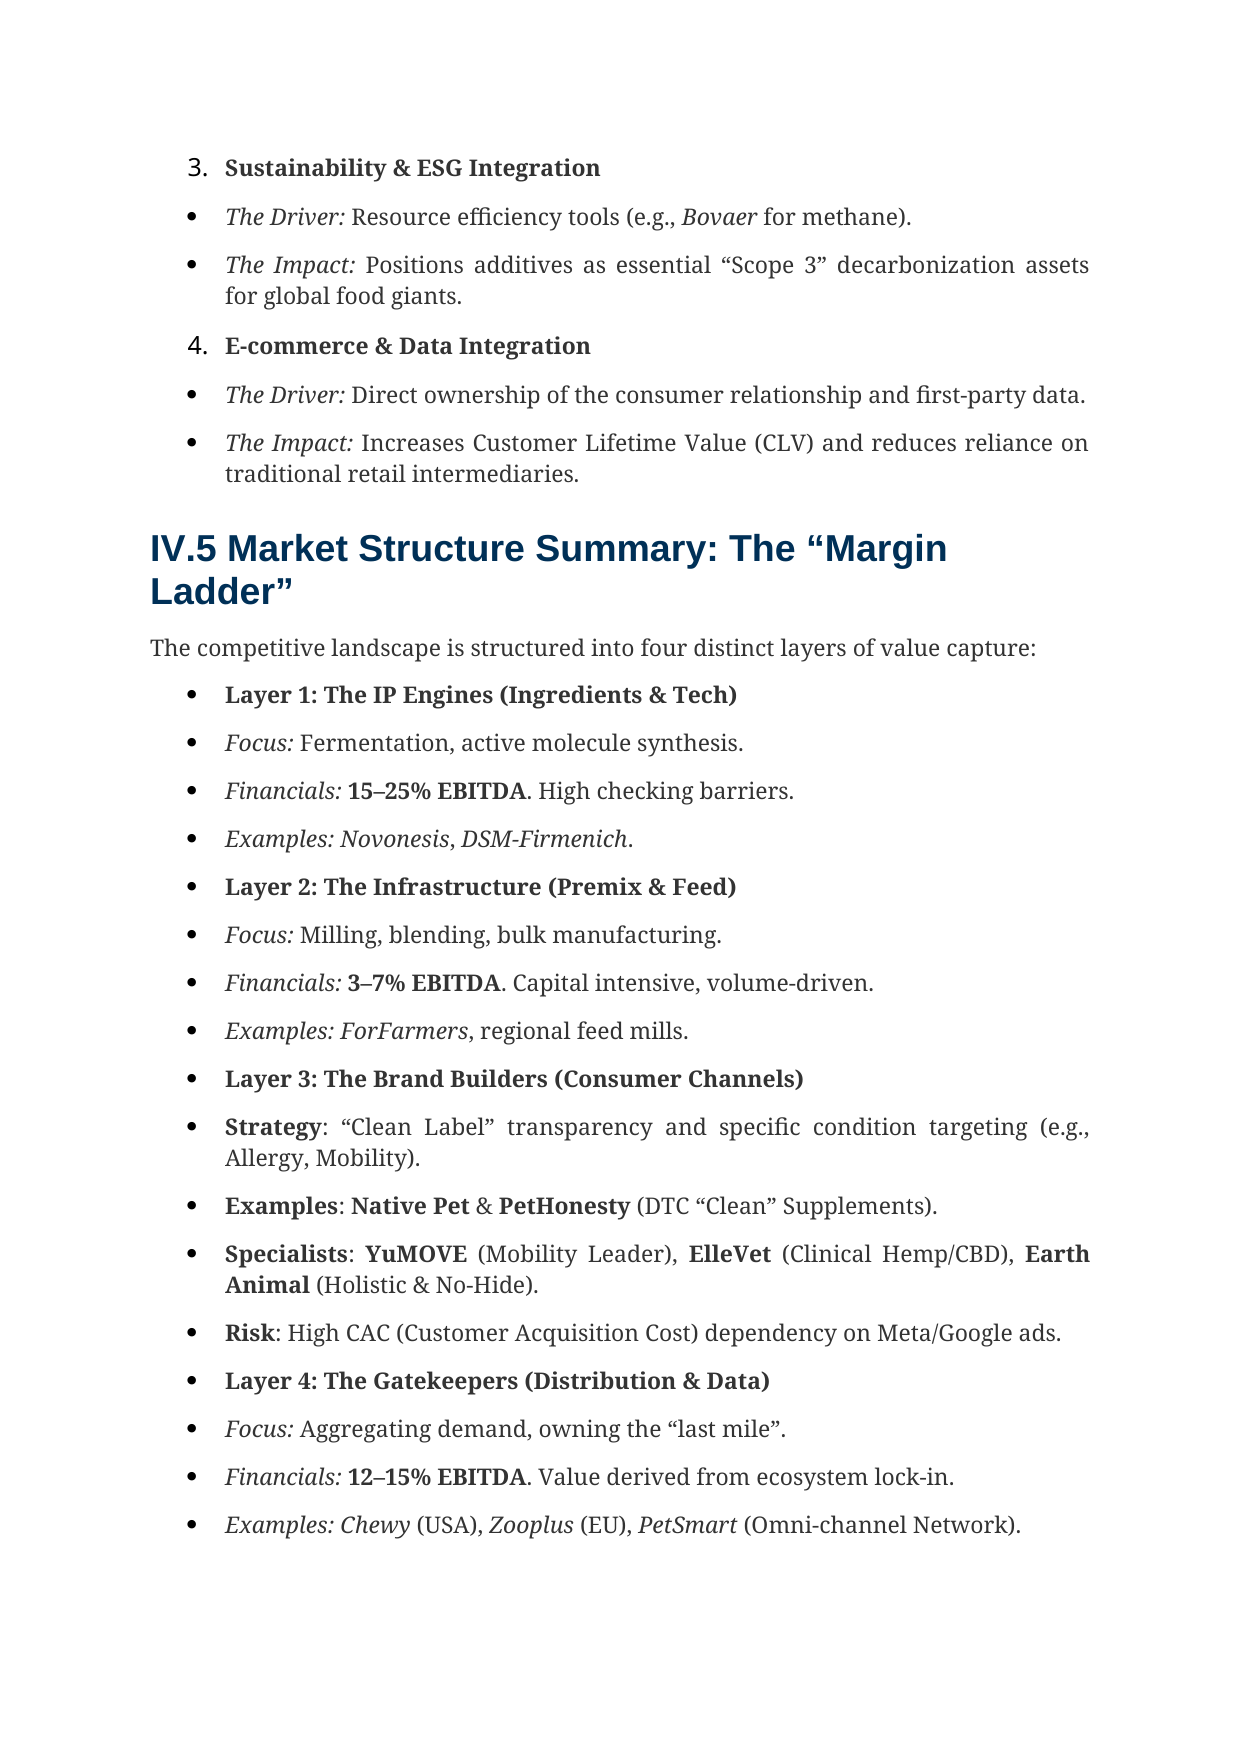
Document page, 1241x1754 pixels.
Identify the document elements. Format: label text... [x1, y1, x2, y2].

list The Driver: Resource efficiency tools (e.g., Bovaer for methane). [187, 201, 1090, 232]
list Examples: Native Pet & PetHonesty (DTC “Clean” Supplements). [187, 1190, 1090, 1221]
list Focus: Aggregating demand, owning the “last mile”. [187, 1413, 1090, 1444]
list Risk: High CAC (Customer Acquisition Cost) dependency on Meta/Google ads. [187, 1317, 1090, 1348]
list Focus: Milling, blending, bulk manufacturing. [187, 919, 1090, 950]
list Financials: 15–25% EBITDA. High checking barriers. [187, 775, 1090, 806]
list Financials: 3–7% EBITDA. Capital intensive, volume-driven. [187, 967, 1090, 998]
list The Impact: Increases Customer Lifetime Value (CLV) and reduces reliance on traditional retail intermediaries. [187, 426, 1090, 489]
list Financials: 12–15% EBITDA. Value derived from ecosystem lock-in. [187, 1461, 1090, 1492]
list Strategy: “Clean Label” transparency and specific condition targeting (e.g., Allergy, Mobility). [187, 1111, 1090, 1173]
list Layer 4: The Gatekeepers (Distribution & Data) [187, 1365, 1090, 1396]
list Focus: Fermentation, active molecule synthesis. [187, 727, 1090, 758]
list Specialists: YuMOVE (Mobility Leader), ElleVet (Clinical Hemp/CBD), Earth Animal (Holistic & No-Hide). [187, 1238, 1090, 1300]
list The Impact: Positions additives as essential “Scope 3” decarbonization assets for global food giants. [187, 249, 1090, 311]
list E-commerce & Data Integration [187, 328, 1090, 362]
list Layer 2: The Infrastructure (Premix & Feed) [187, 871, 1090, 902]
list Layer 3: The Brand Builders (Consumer Channels) [187, 1063, 1090, 1094]
text The competitive landscape is structured into four distinct layers of value capture: [150, 631, 1090, 663]
list Examples: ForFarmers, regional feed mills. [187, 1015, 1090, 1046]
list Examples: Chewy (USA), Zooplus (EU), PetSmart (Omni-channel Network). [187, 1508, 1090, 1540]
list Layer 1: The IP Engines (Ingredients & Tech) [187, 679, 1090, 711]
list The Driver: Direct ownership of the consumer relationship and first-party data. [187, 378, 1090, 410]
list Sustainability & ESG Integration [187, 150, 1090, 184]
subtitle IV.5 Market Structure Summary: The “Margin Ladder” [150, 526, 1090, 613]
list Examples: Novonesis, DSM-Firmenich. [187, 823, 1090, 854]
